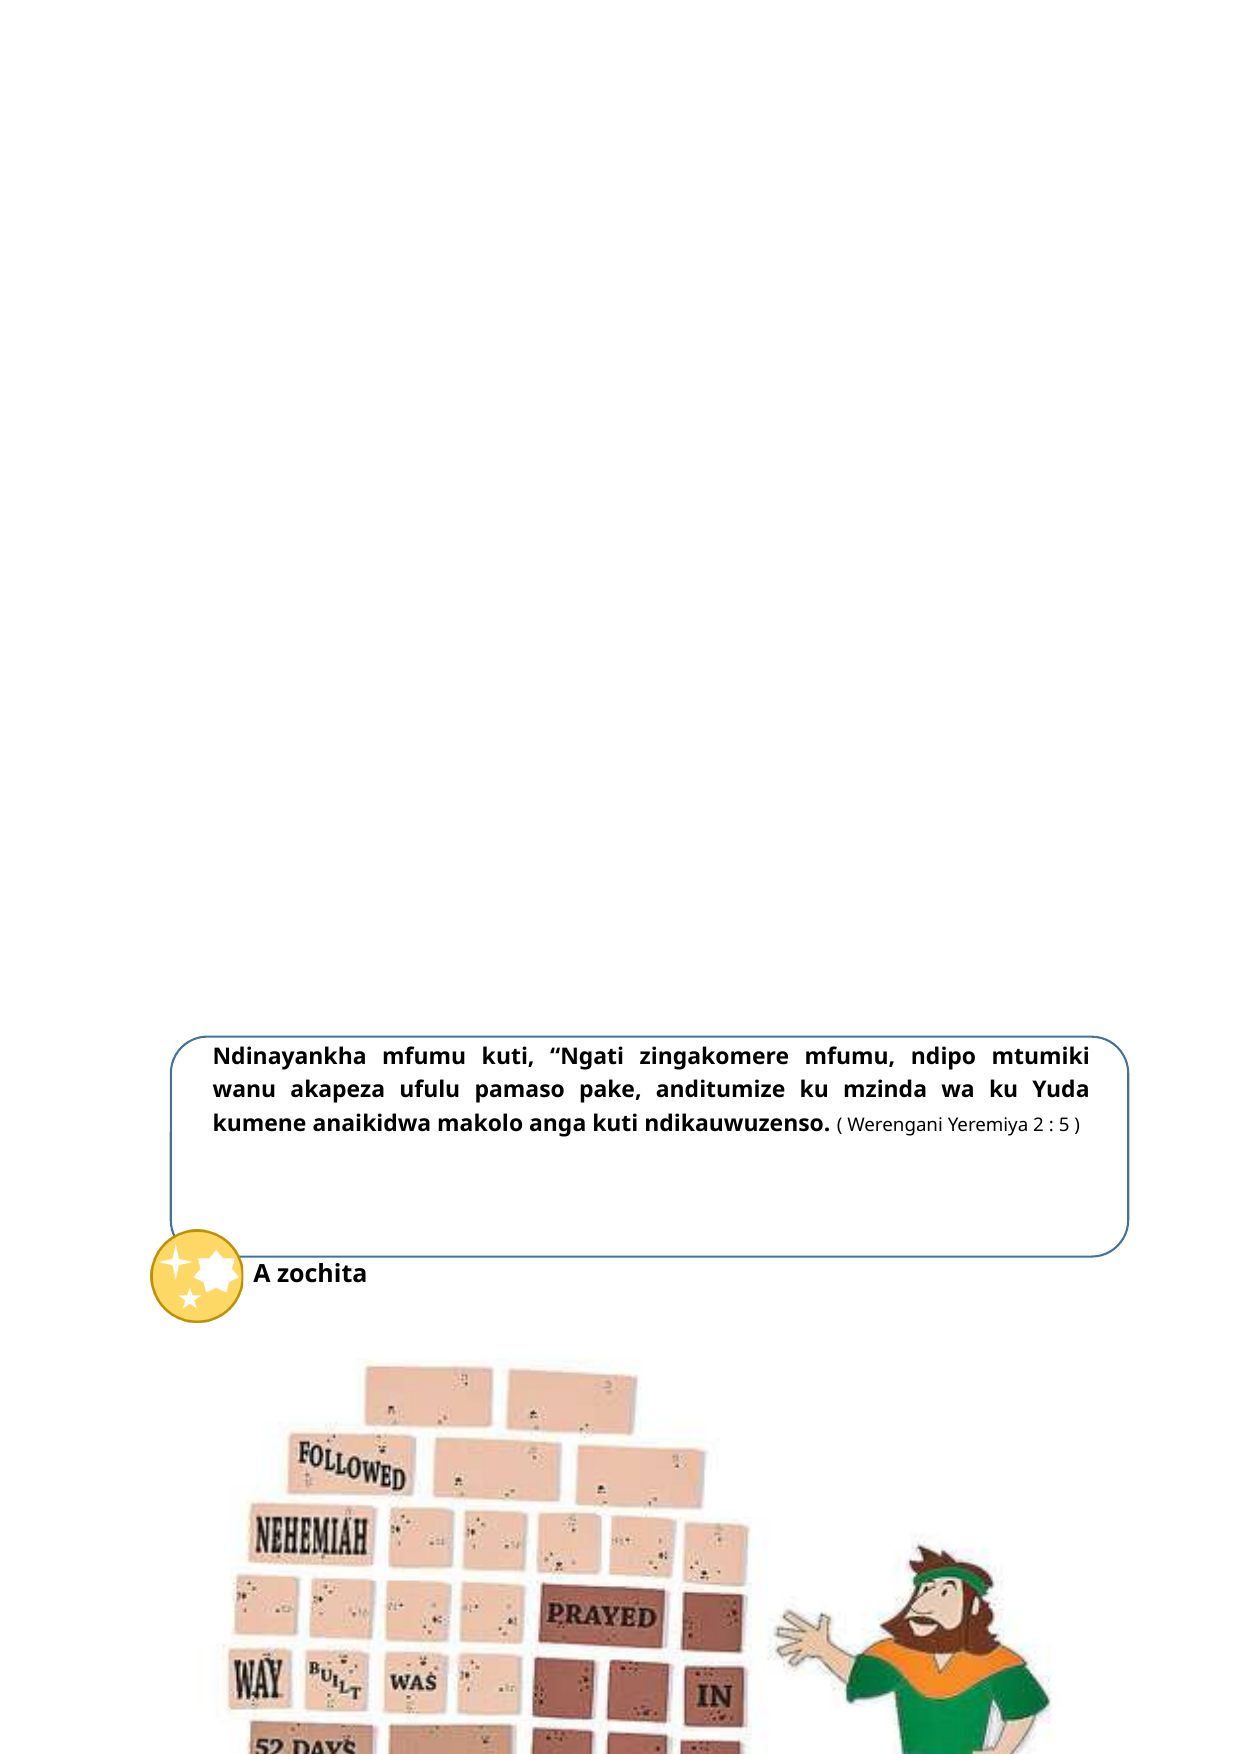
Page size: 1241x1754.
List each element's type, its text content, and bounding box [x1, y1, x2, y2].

text Ndinayankha mfumu kuti, “Ngati zingakomere mfumu, ndipo mtumiki wanu akapeza ufulu pamaso pake, anditumize ku mzinda wa ku Yuda kumene anaikidwa makolo anga kuti ndikauwuzenso. ( Werengani Yeremiya 2 : 5 ) [212, 1040, 1090, 1138]
picture [150, 1229, 244, 1323]
text A zochita [244, 1258, 1090, 1289]
picture [155, 1347, 1091, 1754]
